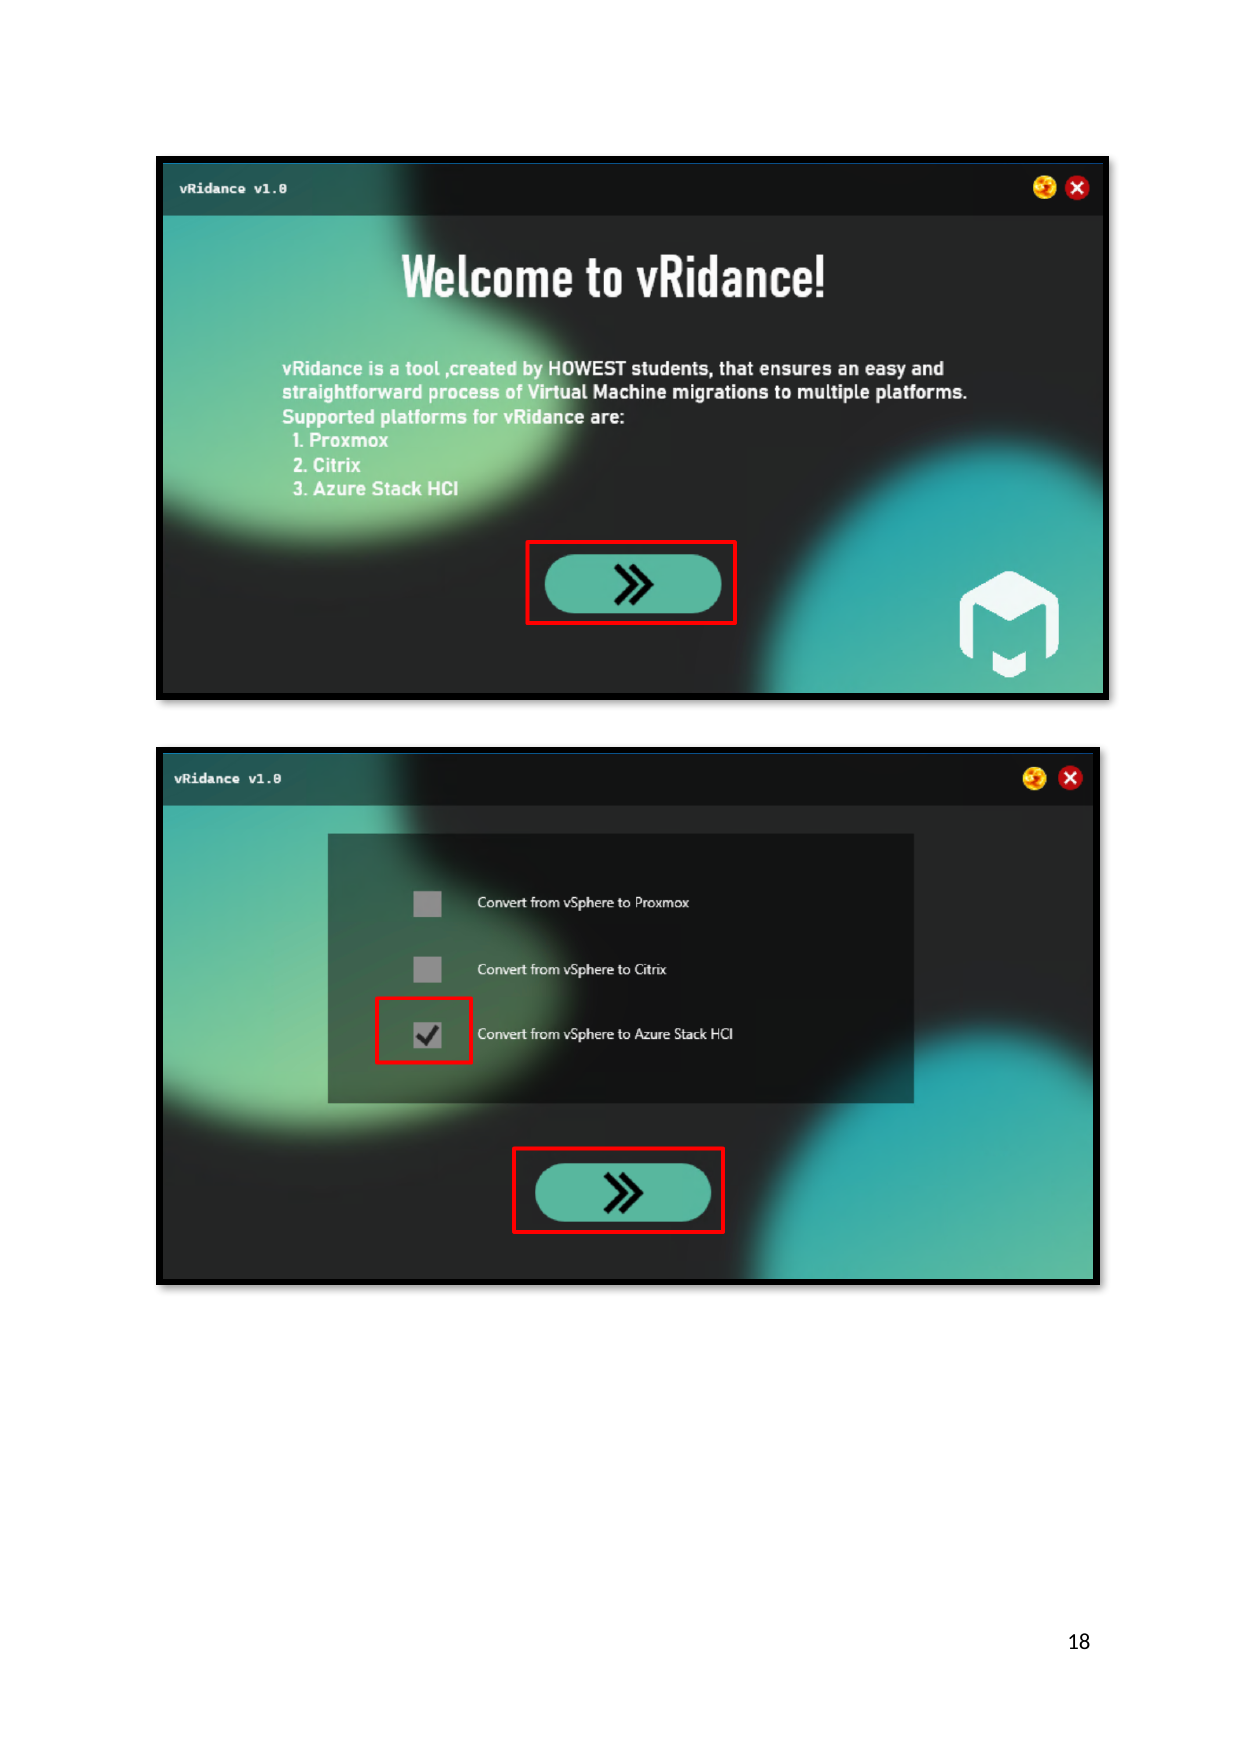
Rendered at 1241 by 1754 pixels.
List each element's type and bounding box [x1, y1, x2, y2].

picture [163, 163, 1103, 693]
picture [163, 753, 1093, 1279]
